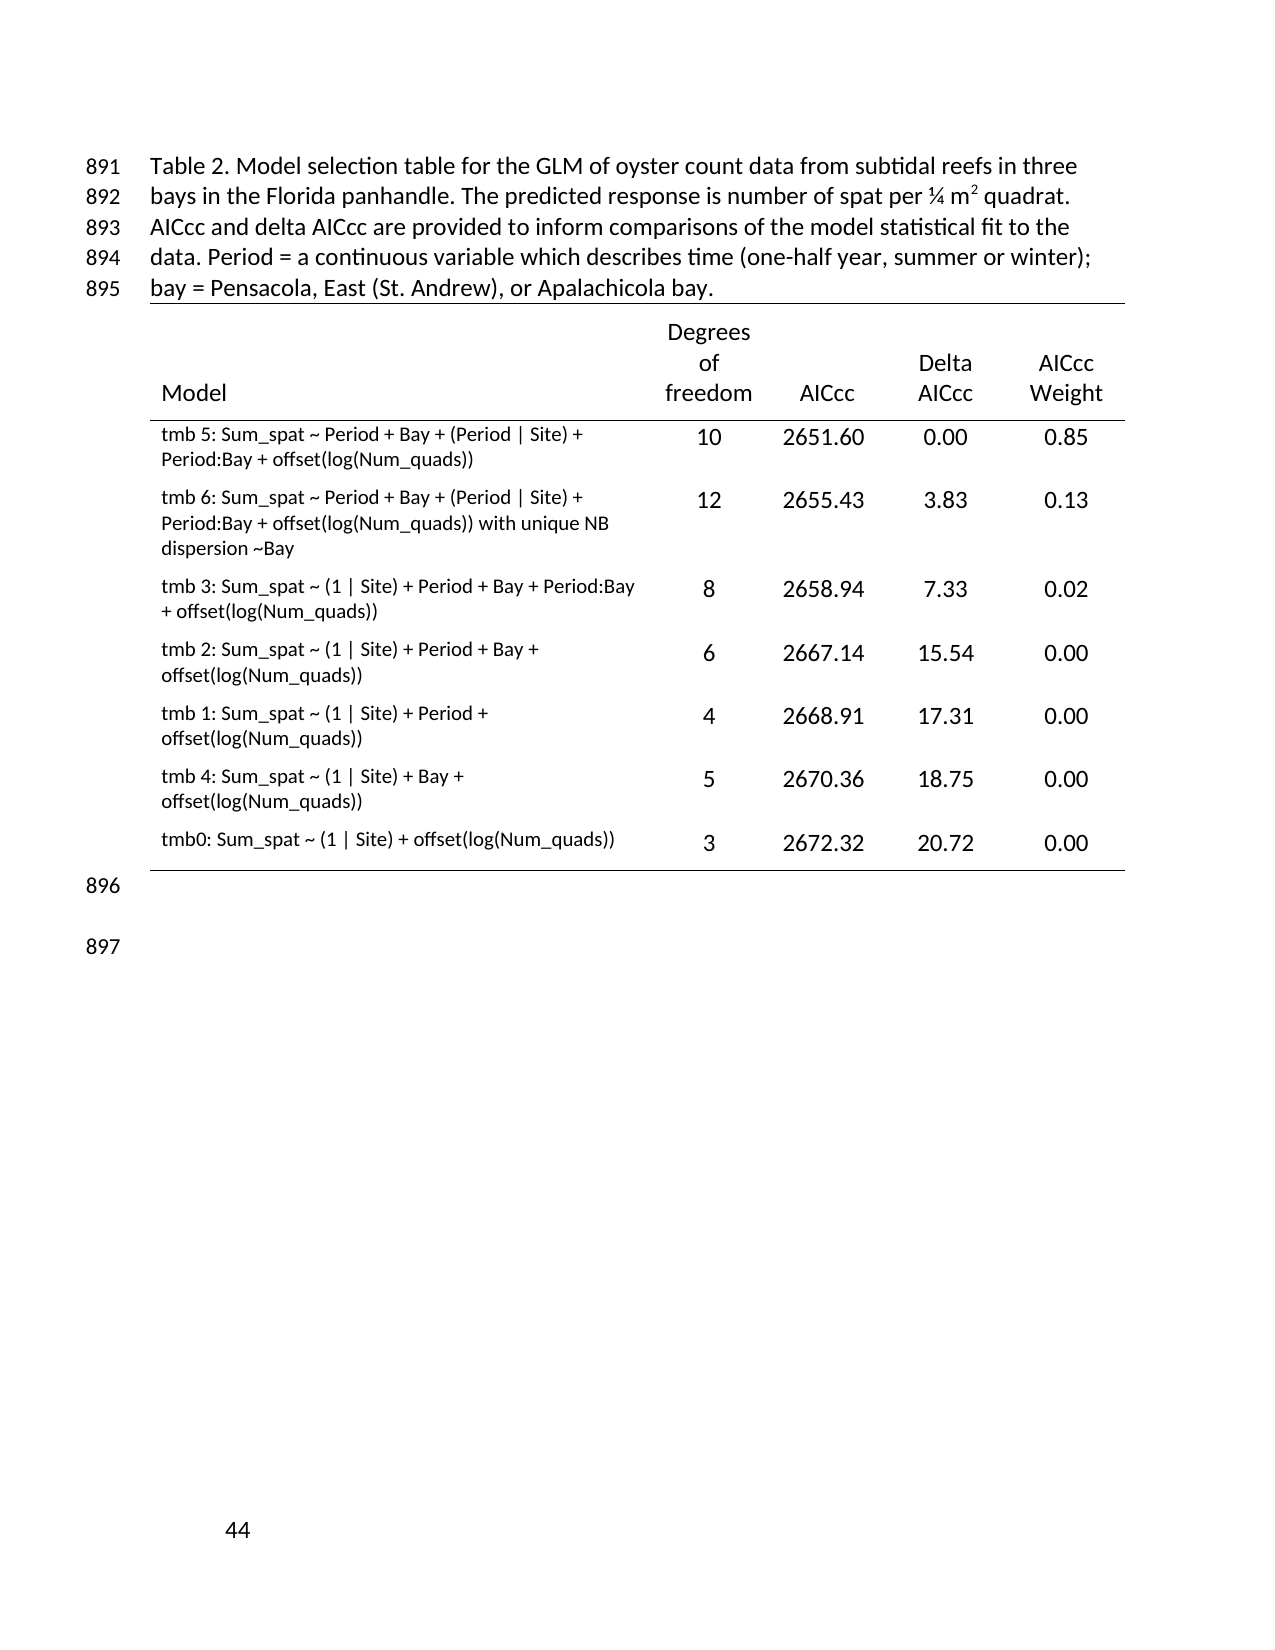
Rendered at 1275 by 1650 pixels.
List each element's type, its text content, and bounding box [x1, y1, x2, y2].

table_cell 12 [647, 485, 771, 573]
table_header AICcc [771, 304, 883, 420]
table_cell 0.00 [1008, 637, 1125, 700]
table_cell 0.85 [1008, 421, 1125, 484]
table_cell tmb 4: Sum_spat ~ (1 | Site) + Bay + offset(log(Num_quads)) [150, 763, 647, 827]
table_cell 0.00 [1008, 763, 1125, 827]
table_cell tmb 6: Sum_spat ~ Period + Bay + (Period | Site) + Period:Bay + offset(log(Num_quads)) with unique NB dispersion ~Bay [150, 485, 647, 573]
table_cell 0.00 [883, 421, 1008, 484]
table_cell 4 [647, 700, 771, 763]
table_cell 7.33 [883, 573, 1008, 637]
table_cell 0.00 [1008, 827, 1125, 870]
table_cell 2651.60 [771, 421, 883, 484]
table_cell tmb 5: Sum_spat ~ Period + Bay + (Period | Site) + Period:Bay + offset(log(Num_quads)) [150, 421, 647, 484]
table_header Degrees of freedom [647, 304, 771, 420]
table_cell tmb 3: Sum_spat ~ (1 | Site) + Period + Bay + Period:Bay + offset(log(Num_quads)) [150, 573, 647, 637]
table_cell 6 [647, 637, 771, 700]
table_cell 2655.43 [771, 485, 883, 573]
table_cell 5 [647, 763, 771, 827]
text Table 2. Model selection table for the GLM of oyster count data from subtidal reefs in three bays in the Florida panhandle. The predicted response is number of spat per ¼ m2 quadrat. AICcc and delta AICcc are provided to inform comparisons of the model statistical fit to the data. Period = a continuous variable which describes time (one-half year, summer or winter); bay = Pensacola, East (St. Andrew), or Apalachicola bay. [150, 150, 1125, 303]
table_header Delta AICcc [883, 304, 1008, 420]
table_cell 3 [647, 827, 771, 870]
table_cell tmb 2: Sum_spat ~ (1 | Site) + Period + Bay + offset(log(Num_quads)) [150, 637, 647, 700]
table_cell 10 [647, 421, 771, 484]
table_cell 8 [647, 573, 771, 637]
table_cell 2670.36 [771, 763, 883, 827]
table_cell 18.75 [883, 763, 1008, 827]
table_cell 17.31 [883, 700, 1008, 763]
table_cell 0.13 [1008, 485, 1125, 573]
table_header AICcc Weight [1008, 304, 1125, 420]
table_cell tmb 1: Sum_spat ~ (1 | Site) + Period + offset(log(Num_quads)) [150, 700, 647, 763]
table_header Model [150, 304, 647, 420]
table_cell 15.54 [883, 637, 1008, 700]
table_cell tmb0: Sum_spat ~ (1 | Site) + offset(log(Num_quads)) [150, 827, 647, 870]
table_cell 0.02 [1008, 573, 1125, 637]
table_cell 0.00 [1008, 700, 1125, 763]
table_cell 20.72 [883, 827, 1008, 870]
table_cell 2667.14 [771, 637, 883, 700]
table_cell 2668.91 [771, 700, 883, 763]
table_cell 2672.32 [771, 827, 883, 870]
table_cell 2658.94 [771, 573, 883, 637]
table_cell 3.83 [883, 485, 1008, 573]
